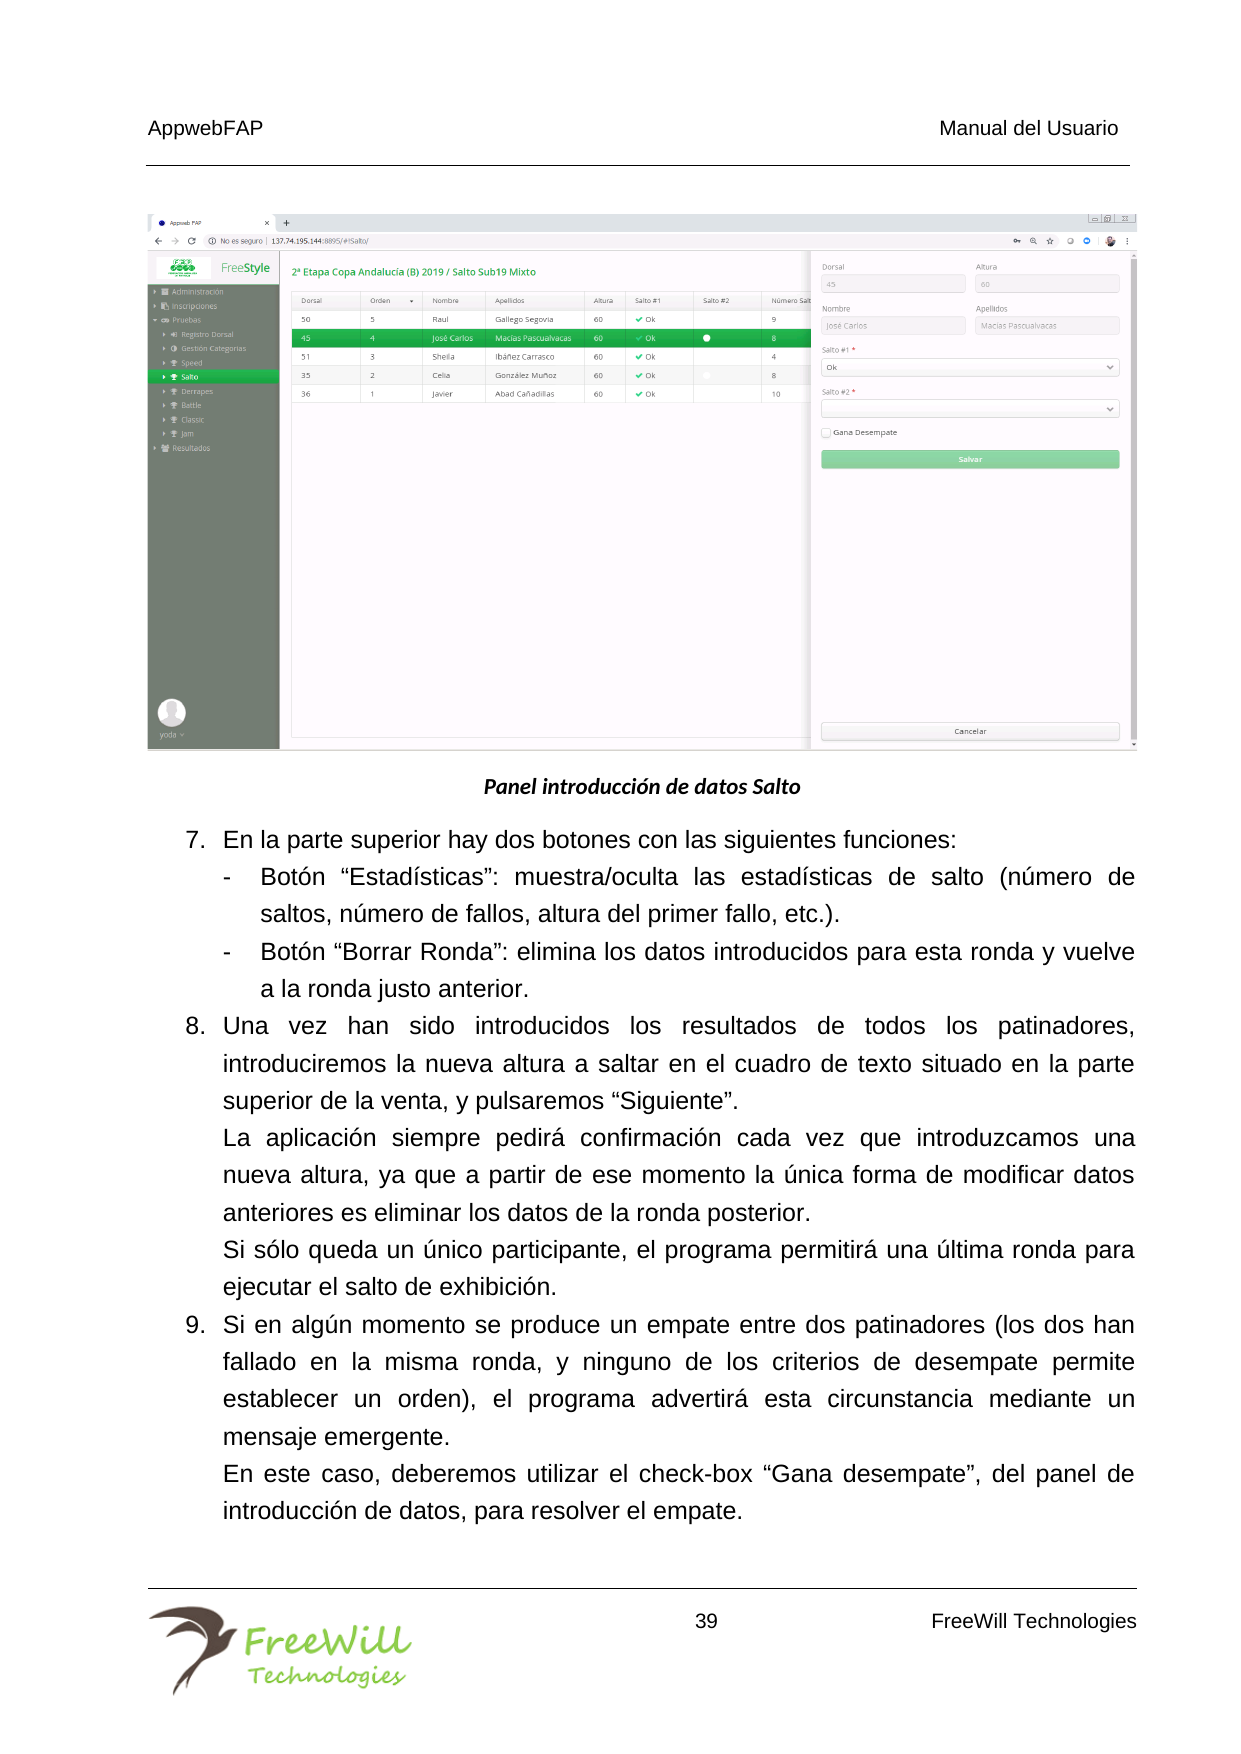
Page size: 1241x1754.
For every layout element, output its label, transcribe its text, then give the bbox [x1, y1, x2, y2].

list Si en algún momento se produce un empate entre dos patinadores (los dos han fallado en la misma ronda, y ninguno de los criterios de desempate permite establecer un orden), el programa advertirá esta circunstancia mediante un mensaje emergente. [185, 1309, 1137, 1450]
list En este caso, deberemos utilizar el check-box “Gana desempate”, del panel de introducción de datos, para resolver el empate. [223, 1459, 1137, 1525]
picture [146, 1598, 418, 1701]
list Botón “Estadísticas”: muestra/oculta las estadísticas de salto (número de saltos, número de fallos, altura del primer fallo, etc.). [223, 862, 1137, 928]
list Una vez han sido introducidos los resultados de todos los patinadores, introduciremos la nueva altura a saltar en el cuadro de texto situado en la parte superior de la venta, y pulsaremos “Siguiente”. [185, 1011, 1137, 1114]
text Panel introducción de datos Salto [148, 772, 1137, 800]
list Si sólo queda un único participante, el programa permitirá una última ronda para ejecutar el salto de exhibición. [223, 1235, 1137, 1301]
list La aplicación siempre pedirá confirmación cada vez que introduzcamos una nueva altura, ya que a partir de ese momento la única forma de modificar datos anteriores es eliminar los datos de la ronda posterior. [223, 1123, 1137, 1226]
picture [147, 214, 1138, 751]
list En la parte superior hay dos botones con las siguientes funciones: [185, 825, 1137, 853]
list Botón “Borrar Ronda”: elimina los datos introducidos para esta ronda y vuelve a la ronda justo anterior. [223, 937, 1137, 1003]
